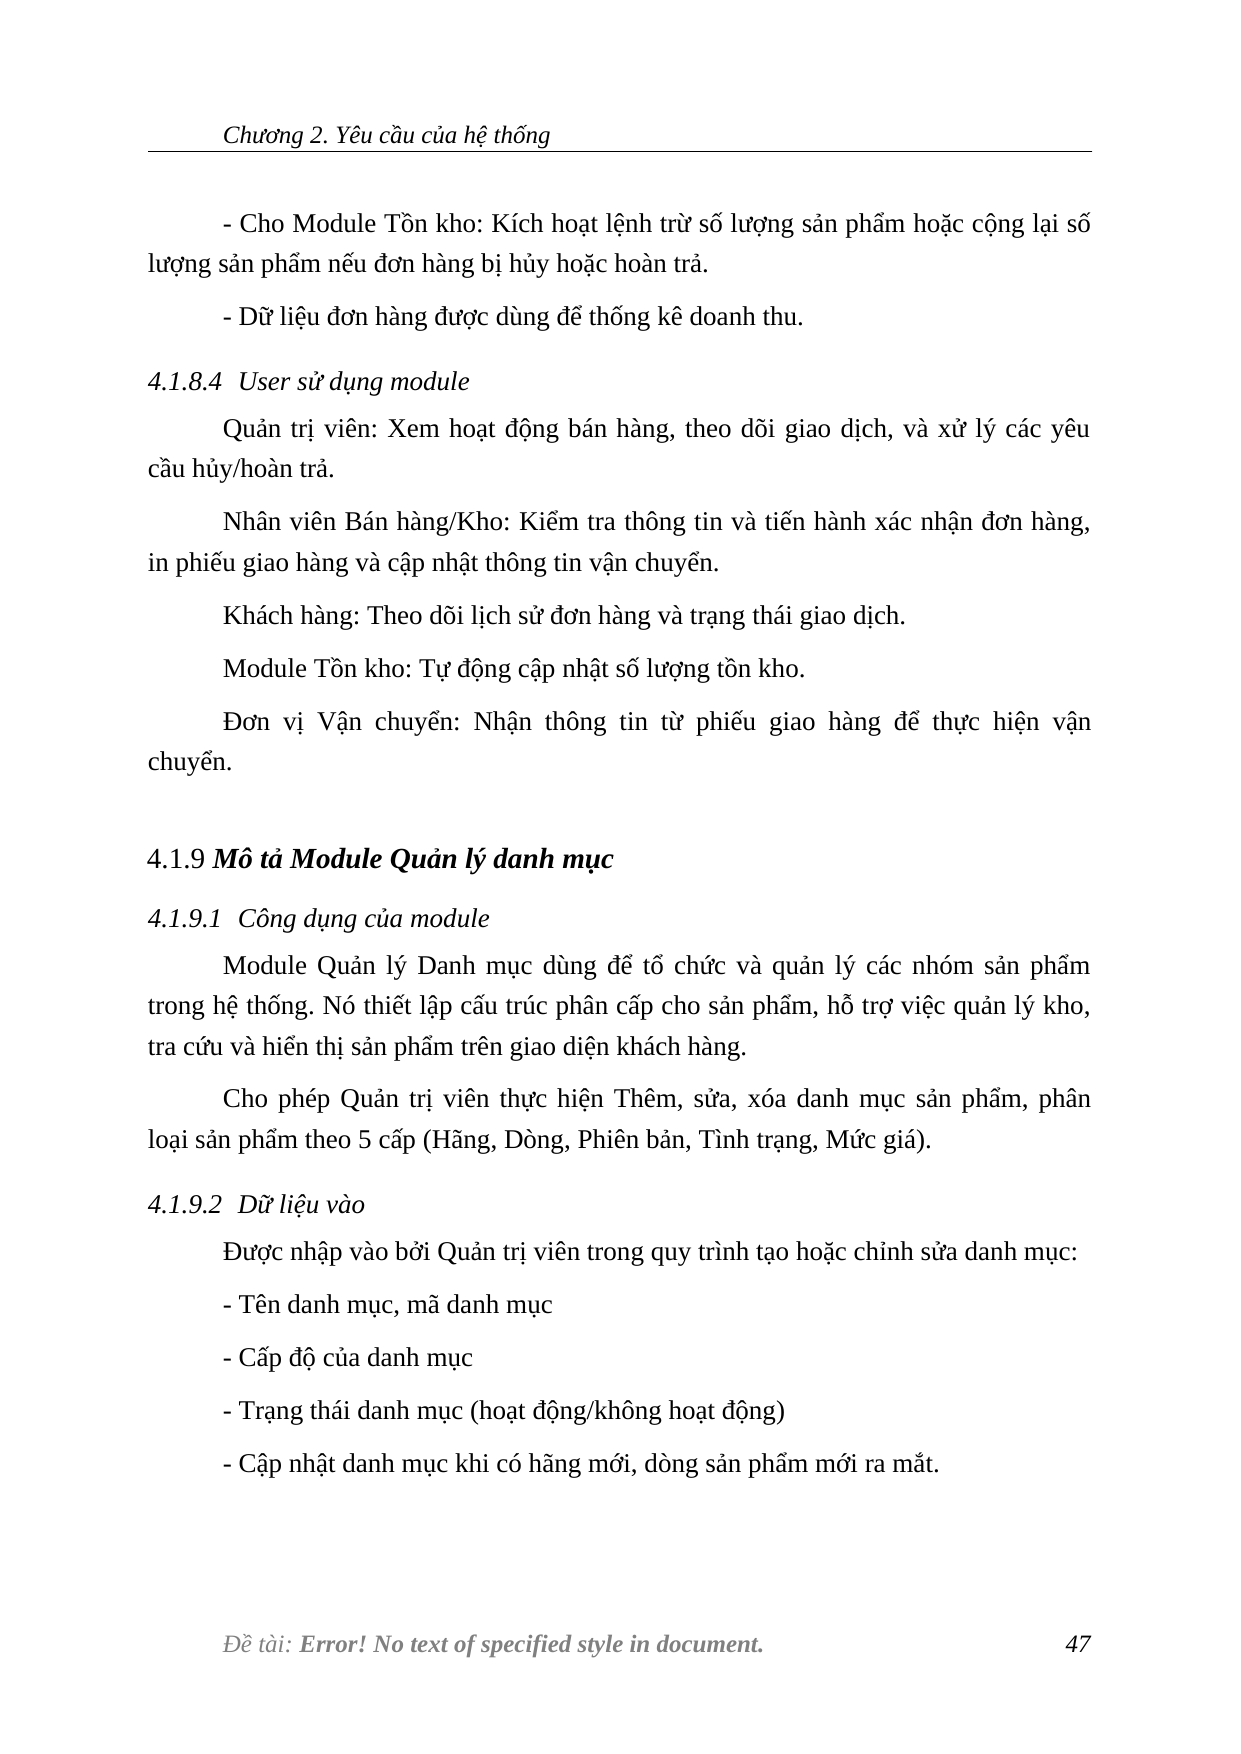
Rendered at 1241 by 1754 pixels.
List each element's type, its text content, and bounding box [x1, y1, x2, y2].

text Module Quản lý Danh mục dùng để tổ chức và quản lý các nhóm sản phẩm trong hệ thống. Nó thiết lập cấu trúc phân cấp cho sản phẩm, hỗ trợ việc quản lý kho, tra cứu và hiển thị sản phẩm trên giao diện khách hàng. [148, 949, 1092, 1061]
text - Cập nhật danh mục khi có hãng mới, dòng sản phẩm mới ra mắt. [148, 1447, 1092, 1478]
text Đơn vị Vận chuyển: Nhận thông tin từ phiếu giao hàng để thực hiện vận chuyển. [148, 705, 1092, 776]
text Khách hàng: Theo dõi lịch sử đơn hàng và trạng thái giao dịch. [148, 599, 1092, 630]
subtitle User sử dụng module [148, 366, 1092, 397]
text Cho phép Quản trị viên thực hiện Thêm, sửa, xóa danh mục sản phẩm, phân loại sản phẩm theo 5 cấp (Hãng, Dòng, Phiên bản, Tình trạng, Mức giá). [148, 1083, 1092, 1154]
text Module Tồn kho: Tự động cập nhật số lượng tồn kho. [148, 652, 1092, 683]
text - Cho Module Tồn kho: Kích hoạt lệnh trừ số lượng sản phẩm hoặc cộng lại số lượng sản phẩm nếu đơn hàng bị hủy hoặc hoàn trả. [148, 207, 1092, 278]
text - Trạng thái danh mục (hoạt động/không hoạt động) [148, 1394, 1092, 1425]
text Nhân viên Bán hàng/Kho: Kiểm tra thông tin và tiến hành xác nhận đơn hàng, in phiếu giao hàng và cập nhật thông tin vận chuyển. [148, 506, 1092, 577]
subtitle Công dụng của module [148, 902, 1092, 933]
subtitle Mô tả Module Quản lý danh mục [147, 836, 1092, 877]
text Quản trị viên: Xem hoạt động bán hàng, theo dõi giao dịch, và xử lý các yêu cầu hủy/hoàn trả. [148, 412, 1092, 484]
text Được nhập vào bởi Quản trị viên trong quy trình tạo hoặc chỉnh sửa danh mục: [148, 1235, 1092, 1266]
text - Cấp độ của danh mục [148, 1341, 1092, 1372]
text - Dữ liệu đơn hàng được dùng để thống kê doanh thu. [148, 300, 1092, 331]
subtitle Dữ liệu vào [148, 1188, 1092, 1219]
text - Tên danh mục, mã danh mục [148, 1288, 1092, 1319]
